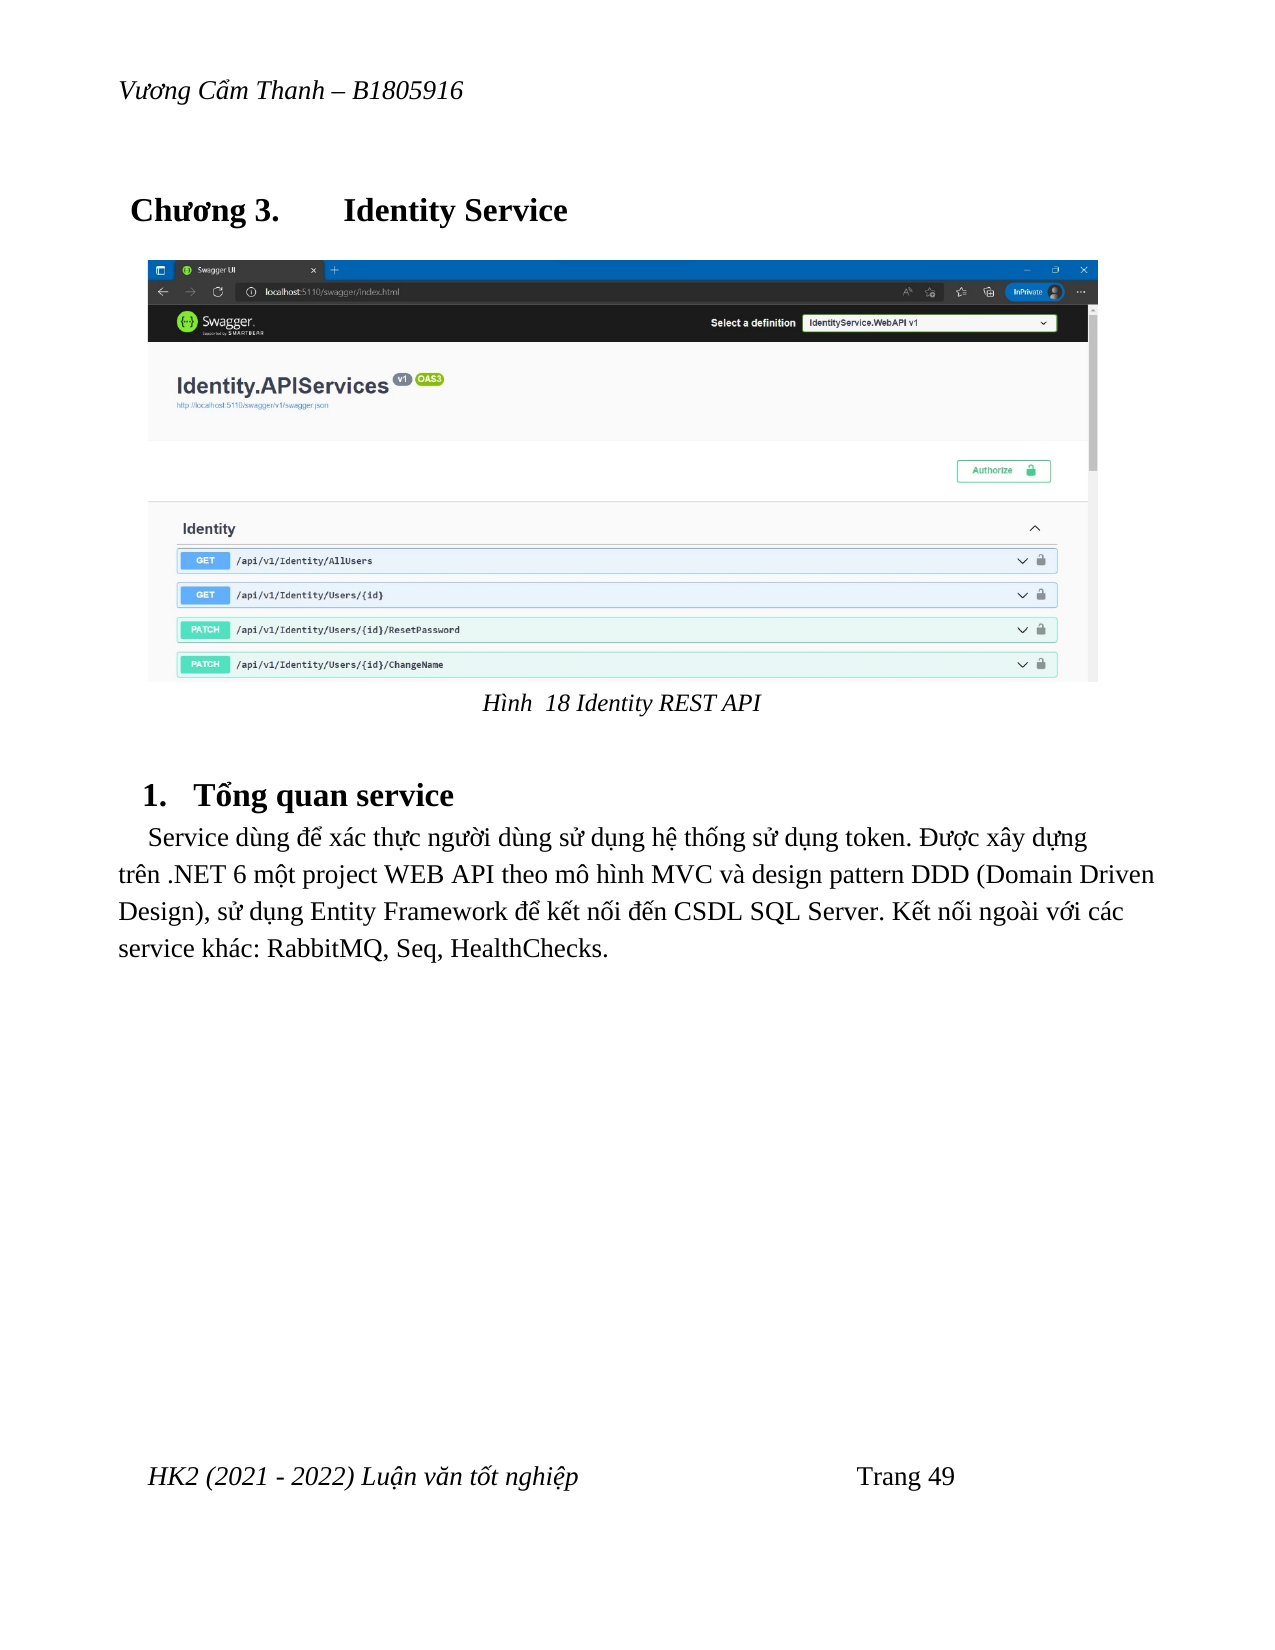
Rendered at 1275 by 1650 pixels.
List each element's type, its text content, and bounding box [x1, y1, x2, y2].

picture [147, 260, 1098, 682]
subtitle Identity Service [130, 190, 1157, 228]
text Service dùng để xác thực người dùng sử dụng hệ thống sử dụng token. Được xây dựng trên .NET 6 một project WEB API theo mô hình MVC và design pattern DDD (Domain Driven Design), sử dụng Entity Framework để kết nối đến CSDL SQL Server. Kết nối ngoài với các service khác: RabbitMQ, Seq, HealthChecks. [118, 821, 1157, 964]
subtitle Tổng quan service [142, 775, 1157, 813]
